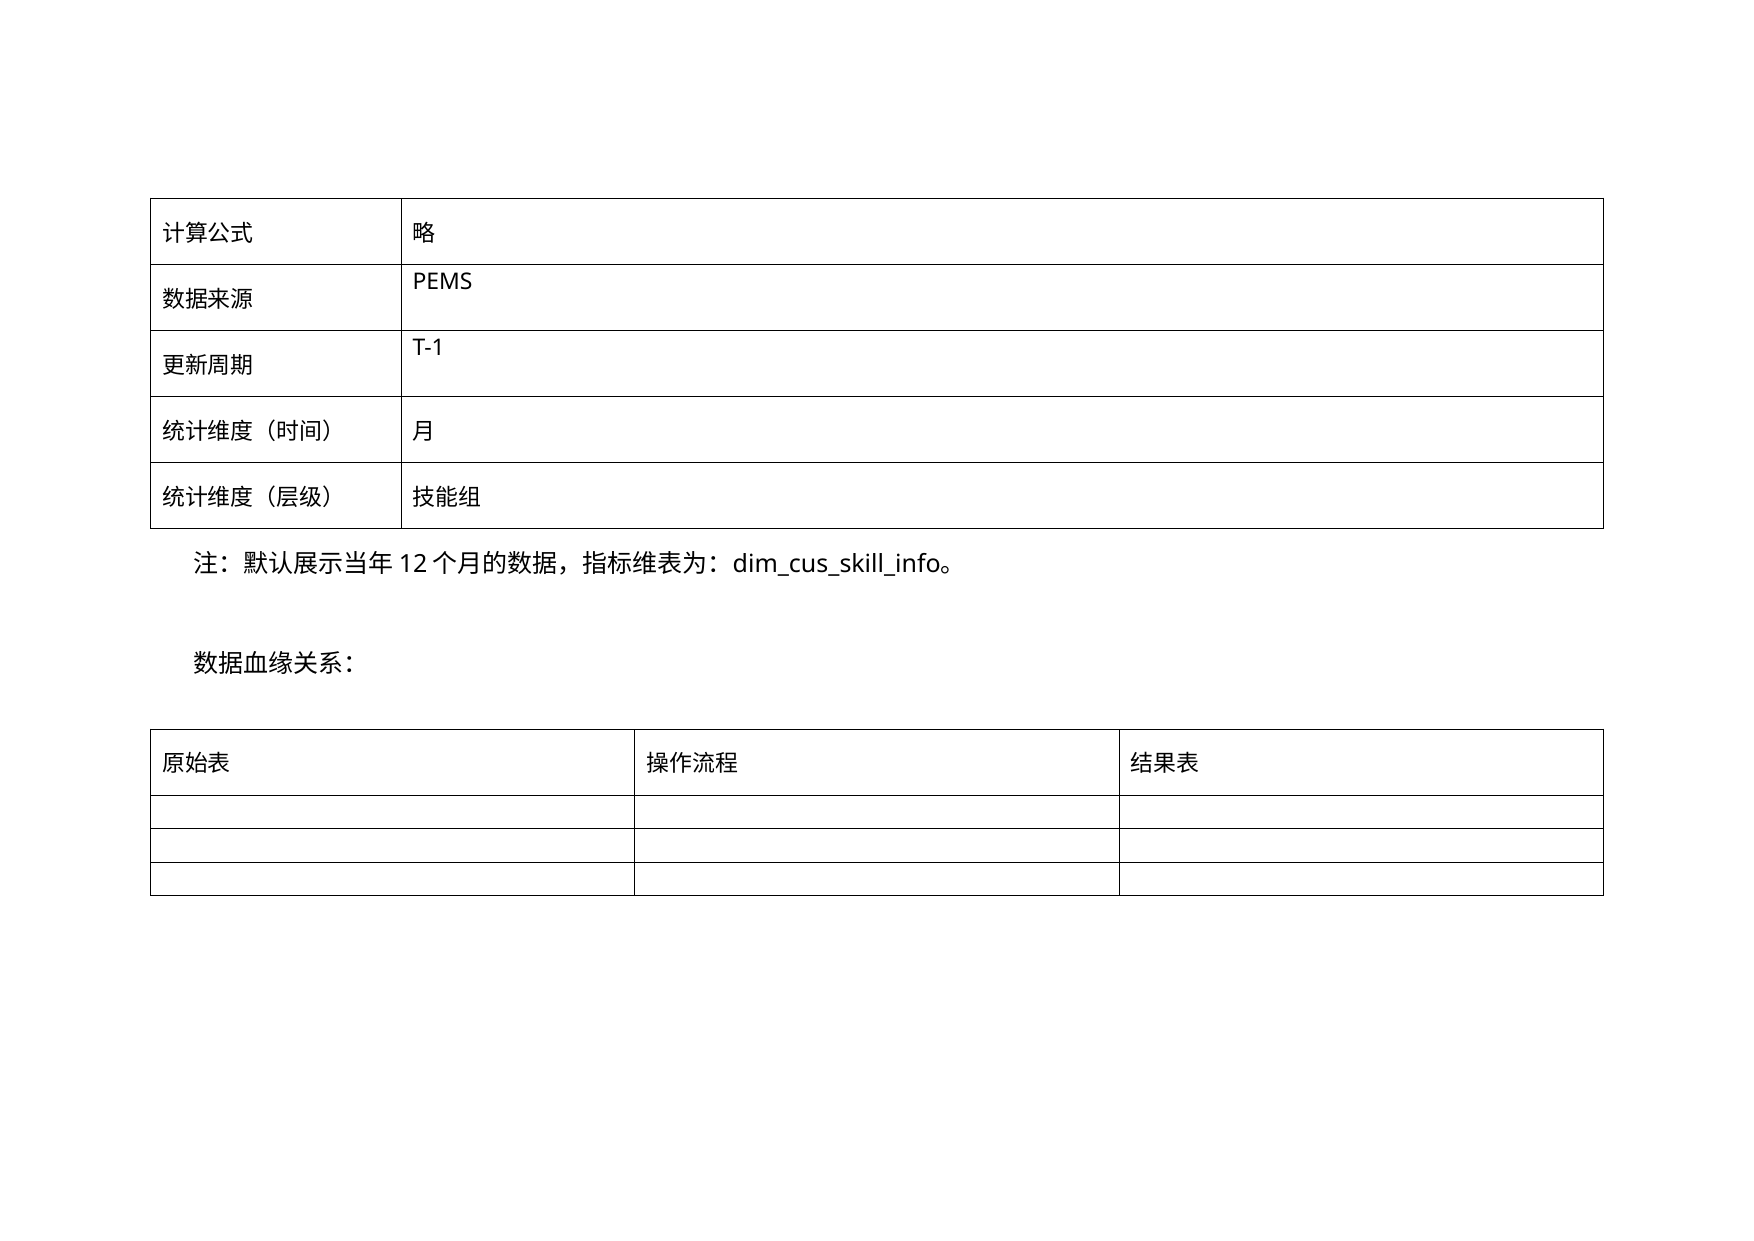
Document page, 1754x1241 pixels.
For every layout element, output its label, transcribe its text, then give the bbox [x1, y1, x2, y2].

text 数据血缘关系： [150, 629, 1604, 694]
table_cell [1120, 829, 1603, 862]
table_cell [151, 863, 634, 895]
table_cell [635, 796, 1119, 828]
table_cell 统计维度（时间） [151, 397, 401, 462]
table_cell 技能组 [402, 463, 1603, 528]
table_cell PEMS [402, 265, 1603, 330]
table_cell 计算公式 [151, 199, 401, 264]
table_cell 统计维度（层级） [151, 463, 401, 528]
table_cell 月 [402, 397, 1603, 462]
table_header 原始表 [151, 730, 634, 794]
table_cell [151, 829, 634, 862]
table_header 操作流程 [635, 730, 1119, 794]
table_header 结果表 [1120, 730, 1603, 794]
table_cell T-1 [402, 331, 1603, 396]
table_cell [1120, 863, 1603, 895]
table_cell 略 [402, 199, 1603, 264]
table_cell [635, 829, 1119, 862]
table_cell [151, 796, 634, 828]
table_cell [1120, 796, 1603, 828]
table_cell [635, 863, 1119, 895]
table_cell 更新周期 [151, 331, 401, 396]
table_cell 数据来源 [151, 265, 401, 330]
text 注：默认展示当年12个月的数据，指标维表为：dim_cus_skill_info。 [150, 529, 1604, 594]
